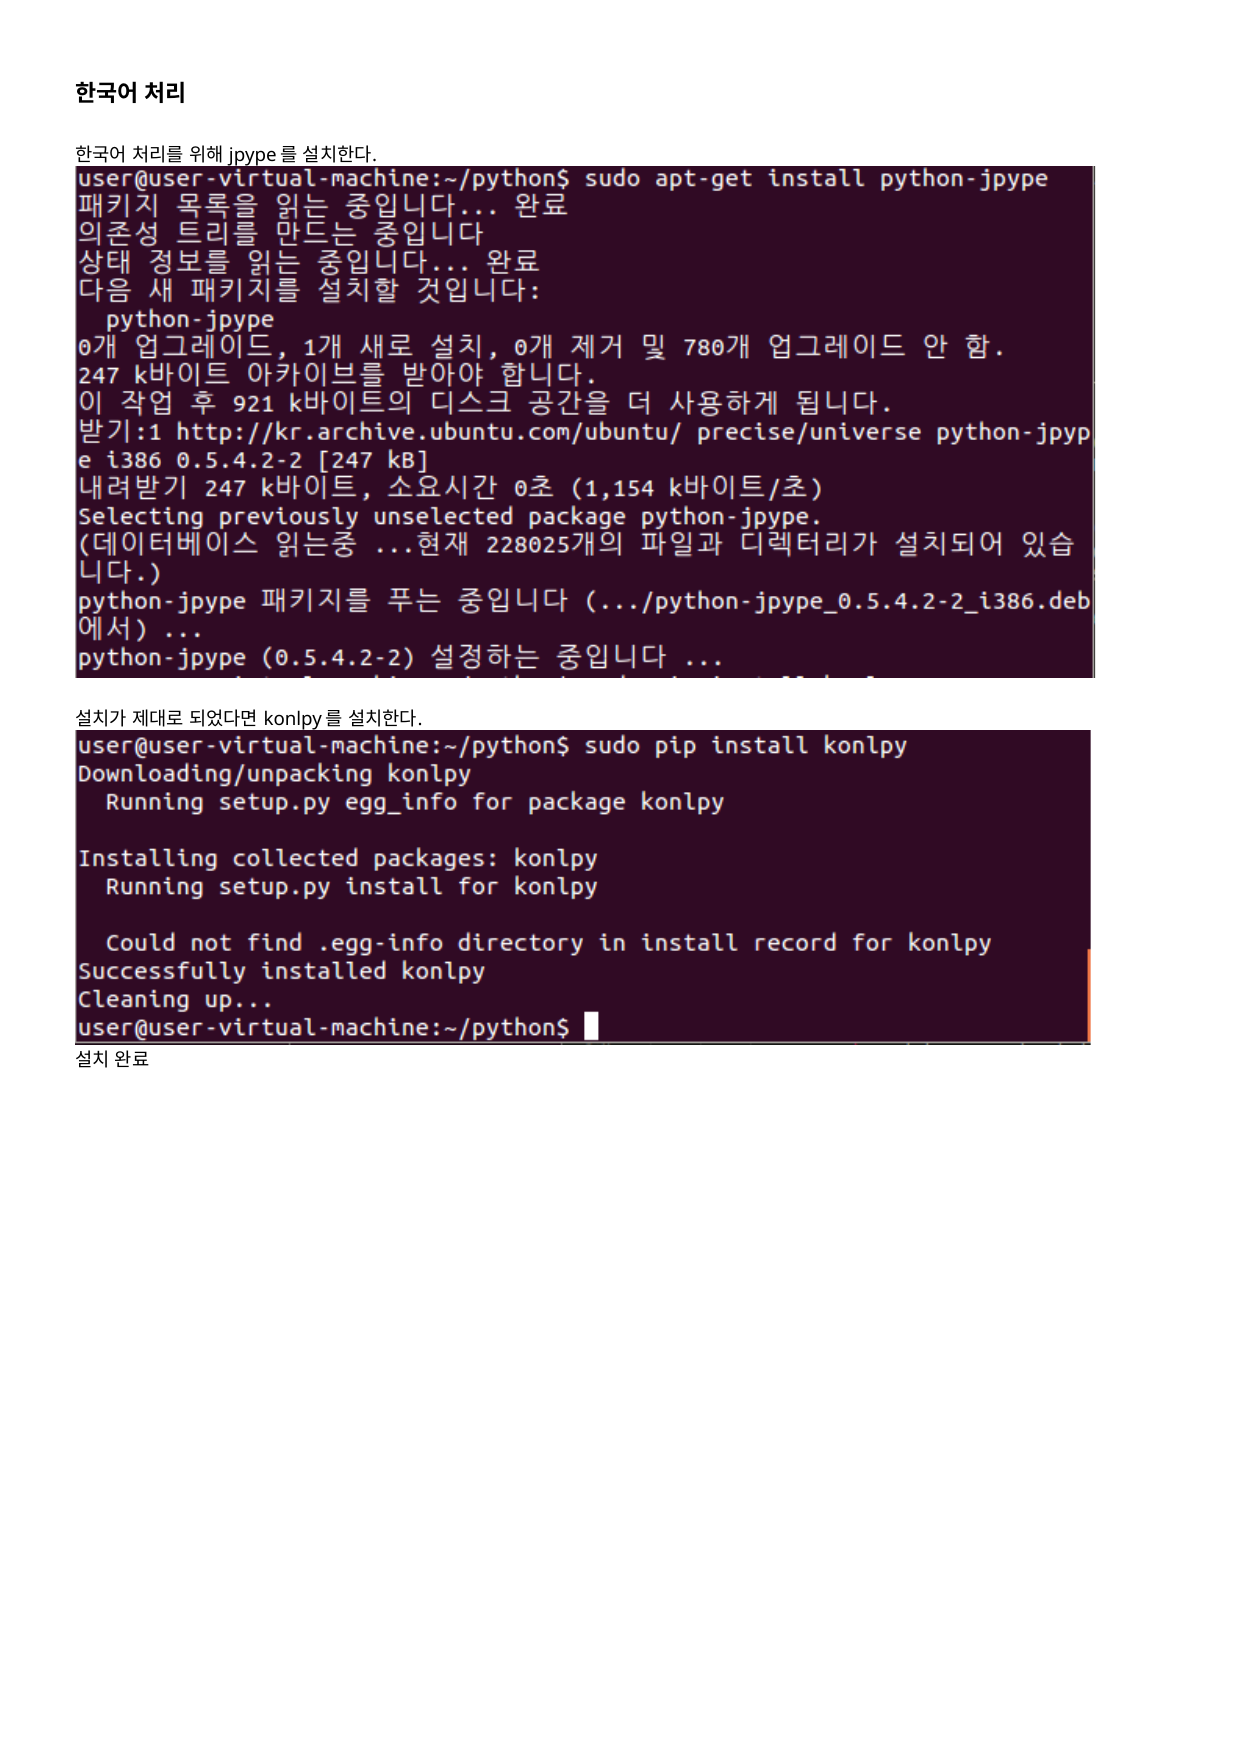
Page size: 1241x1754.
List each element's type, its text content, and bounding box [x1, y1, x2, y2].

text 설치가 제대로 되었다면 konlpy를 설치한다. [75, 703, 1165, 730]
picture [75, 166, 1096, 678]
text 한국어 처리를 위해 jpype를 설치한다. [75, 139, 1165, 167]
picture [75, 730, 1091, 1045]
text 설치 완료 [75, 1044, 1165, 1072]
text 한국어 처리 [75, 75, 1165, 108]
